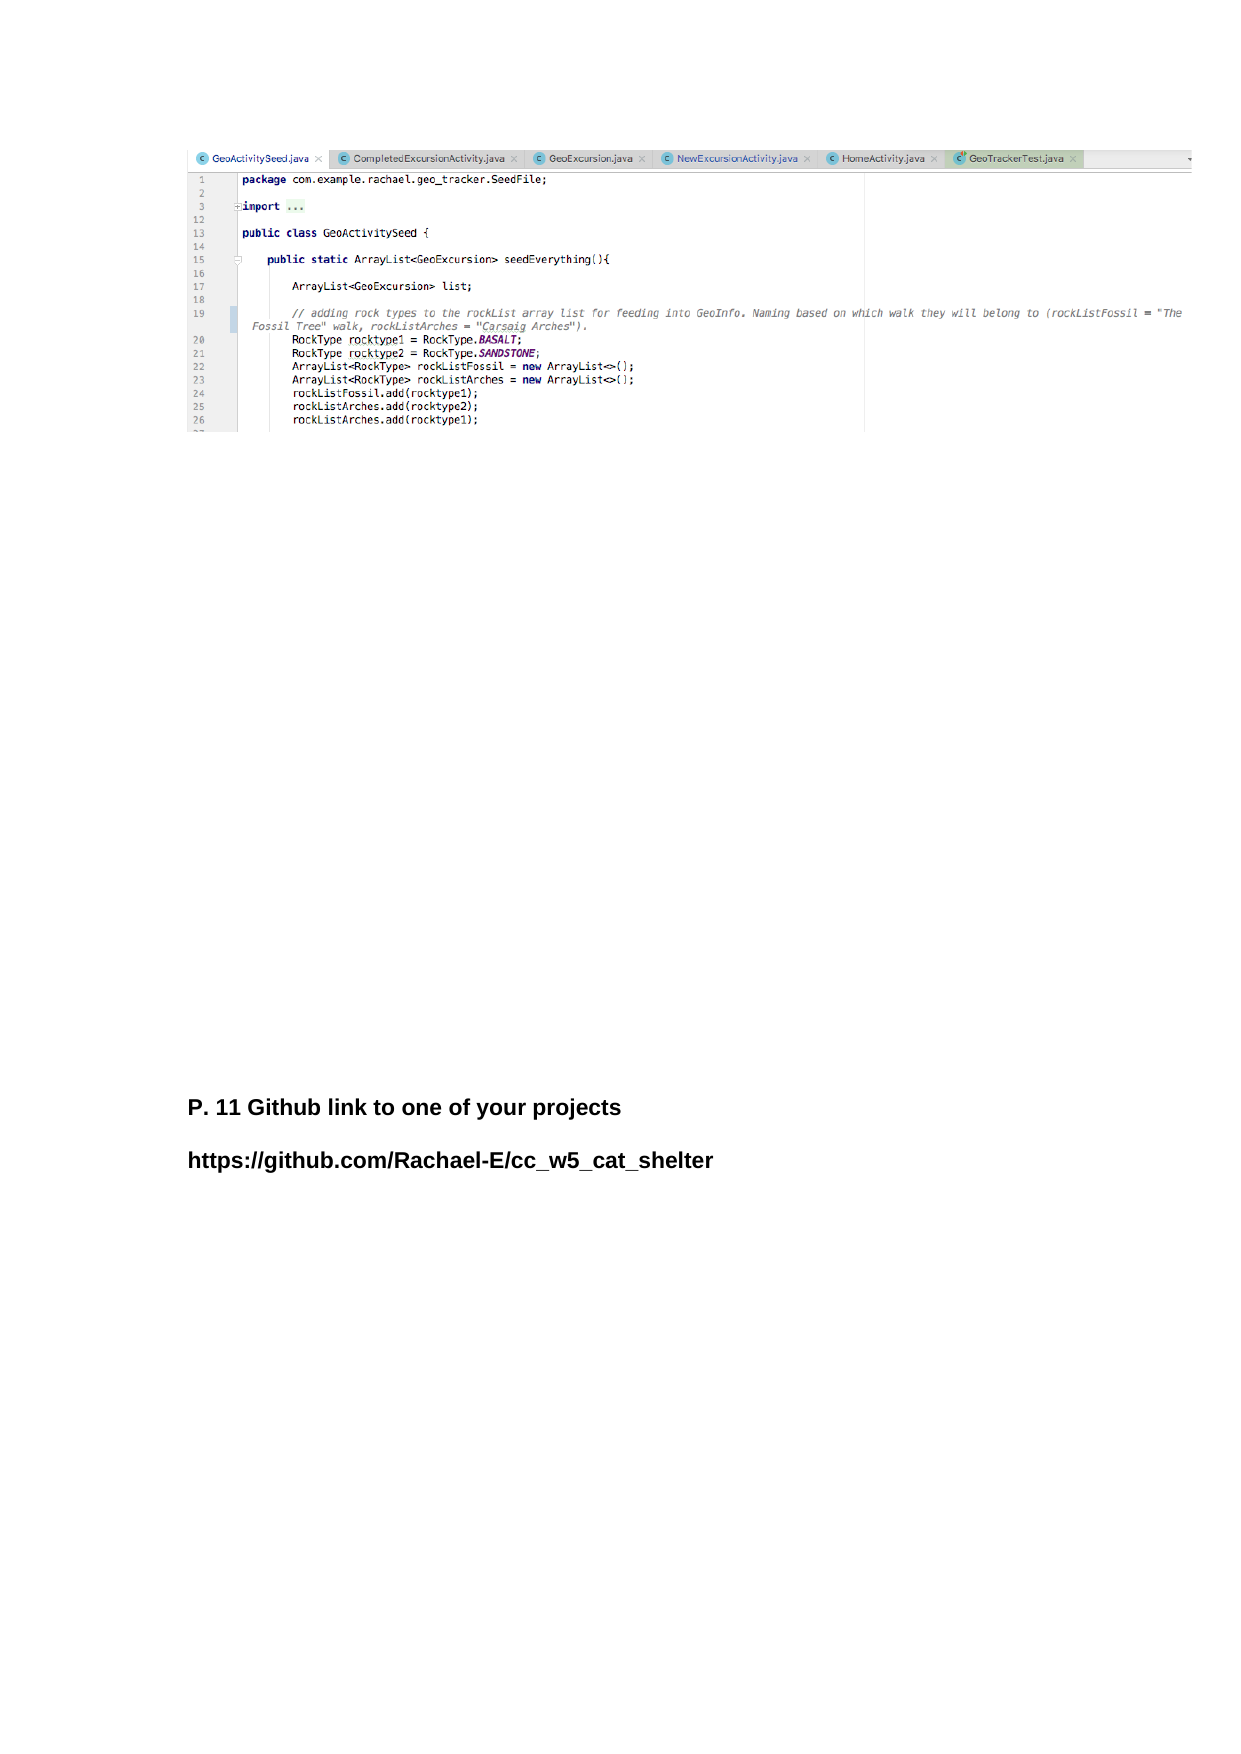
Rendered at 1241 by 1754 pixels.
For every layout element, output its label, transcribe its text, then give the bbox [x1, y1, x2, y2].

text P. 11 Github link to one of your projects [187, 1094, 1053, 1120]
picture [187, 150, 1192, 432]
text https://github.com/Rachael-E/cc_w5_cat_shelter [187, 1147, 1053, 1173]
